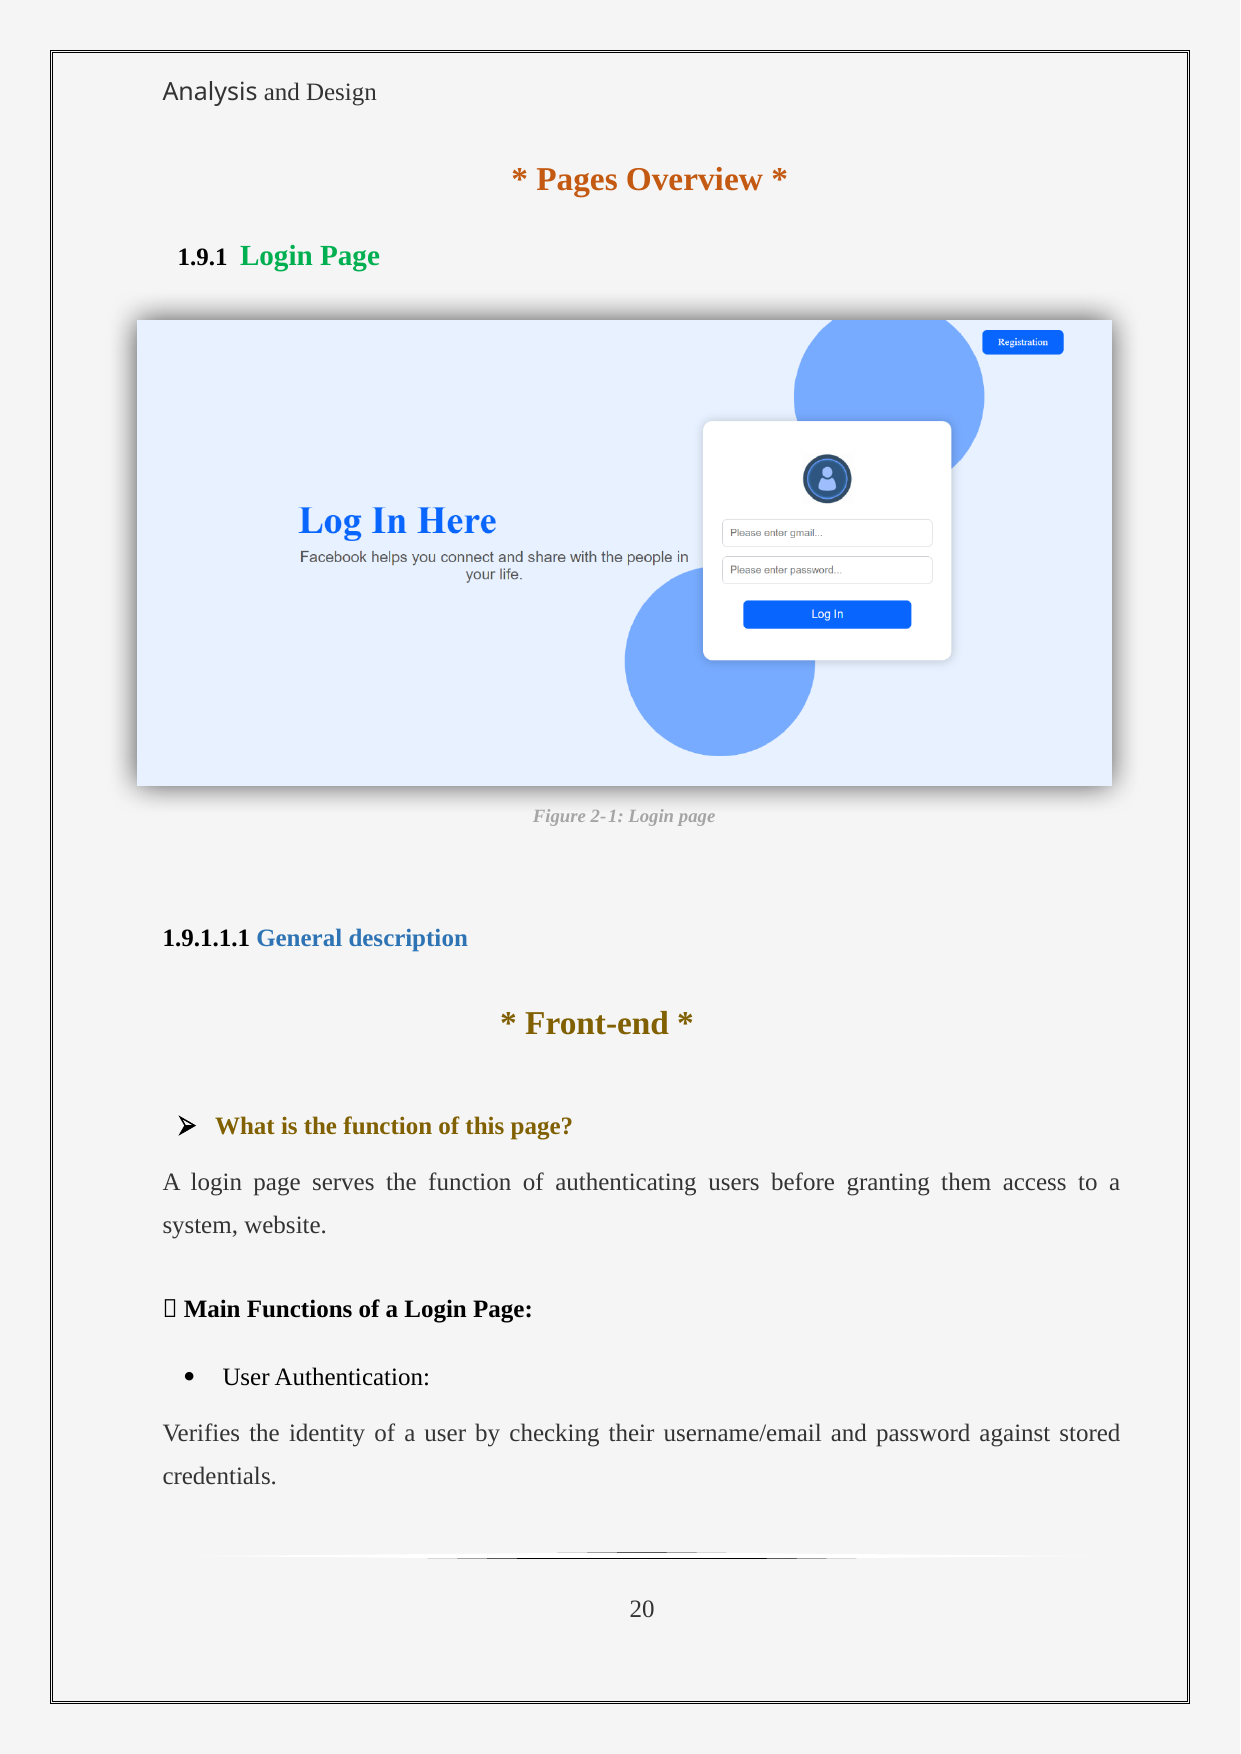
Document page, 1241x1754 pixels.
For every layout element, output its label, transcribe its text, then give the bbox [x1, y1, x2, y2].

picture [137, 320, 1112, 786]
subtitle Login Page [177, 238, 1122, 272]
text * Pages Overview * [177, 160, 1122, 198]
text Verifies the identity of a user by checking their username/email and password against stored credentials. [162, 1418, 1122, 1490]
text A login page serves the function of authenticating users before granting them access to a system, website. [162, 1167, 1122, 1239]
list What is the function of this page? [177, 1111, 1122, 1140]
list User Authentication: [185, 1362, 1122, 1391]
text 🔐 Main Functions of a Login Page: [162, 1291, 1122, 1324]
subtitle General description [162, 797, 1122, 952]
text * Front-end * [177, 1004, 1017, 1042]
